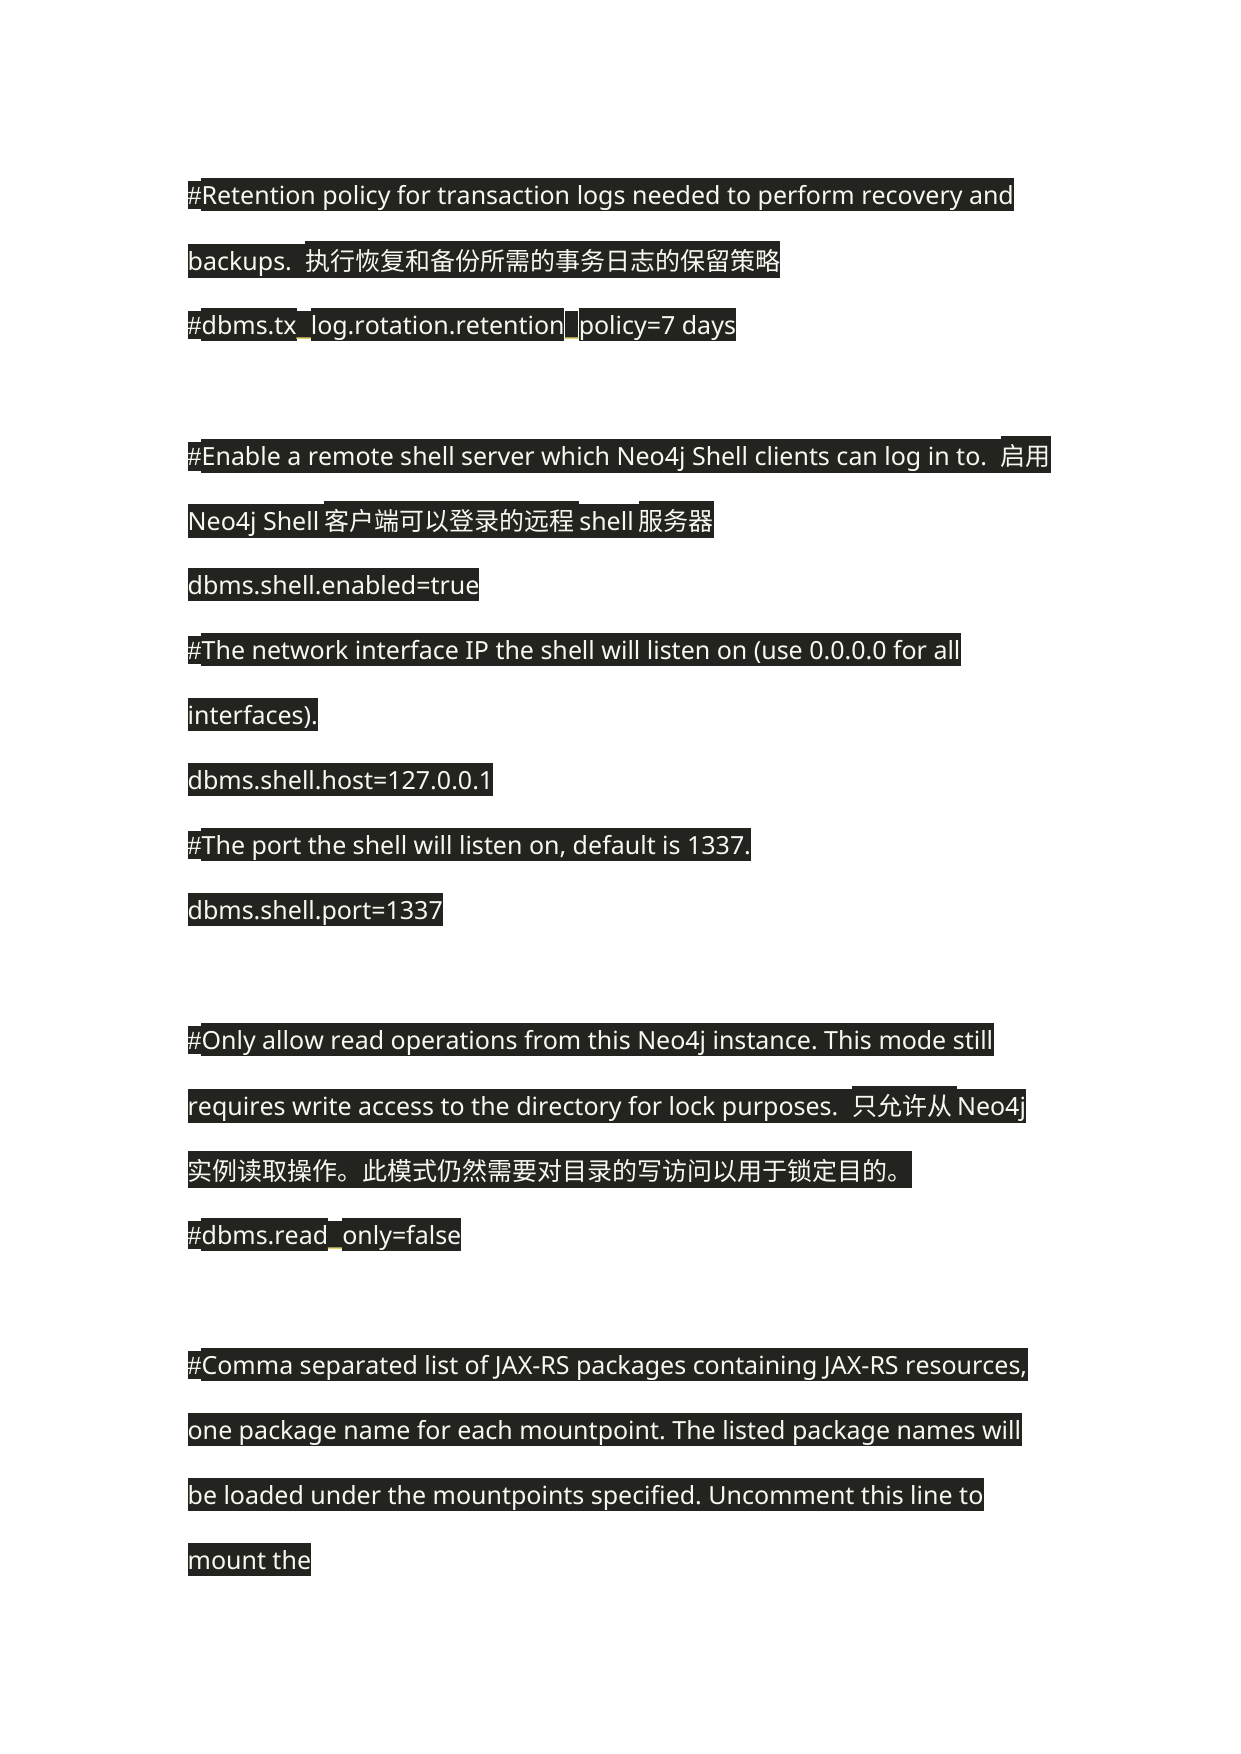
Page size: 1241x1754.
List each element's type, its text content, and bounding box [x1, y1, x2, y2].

text #Enable a remote shell server which Neo4j Shell clients can log in to. 启用Neo4j Shell客户端可以登录的远程shell服务器 [187, 422, 1053, 552]
text dbms.shell.enabled=true [187, 552, 1053, 617]
text #Only allow read operations from this Neo4j instance. This mode still requires write access to the directory for lock purposes. 只允许从Neo4j实例读取操作。此模式仍然需要对目录的写访问以用于锁定目的。 [187, 1007, 1053, 1202]
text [187, 1332, 1053, 1592]
text dbms.shell.port=1337 [187, 877, 1053, 942]
text #dbms.tx_log.rotation.retention_policy=7 days [187, 292, 1053, 357]
text #dbms.read_only=false [187, 1202, 1053, 1267]
text #The network interface IP the shell will listen on (use 0.0.0.0 for all interfaces). [187, 617, 1053, 747]
text dbms.shell.host=127.0.0.1 [187, 747, 1053, 812]
text #Retention policy for transaction logs needed to perform recovery and backups. 执行恢复和备份所需的事务日志的保留策略 [187, 162, 1053, 292]
text #The port the shell will listen on, default is 1337. [187, 812, 1053, 877]
